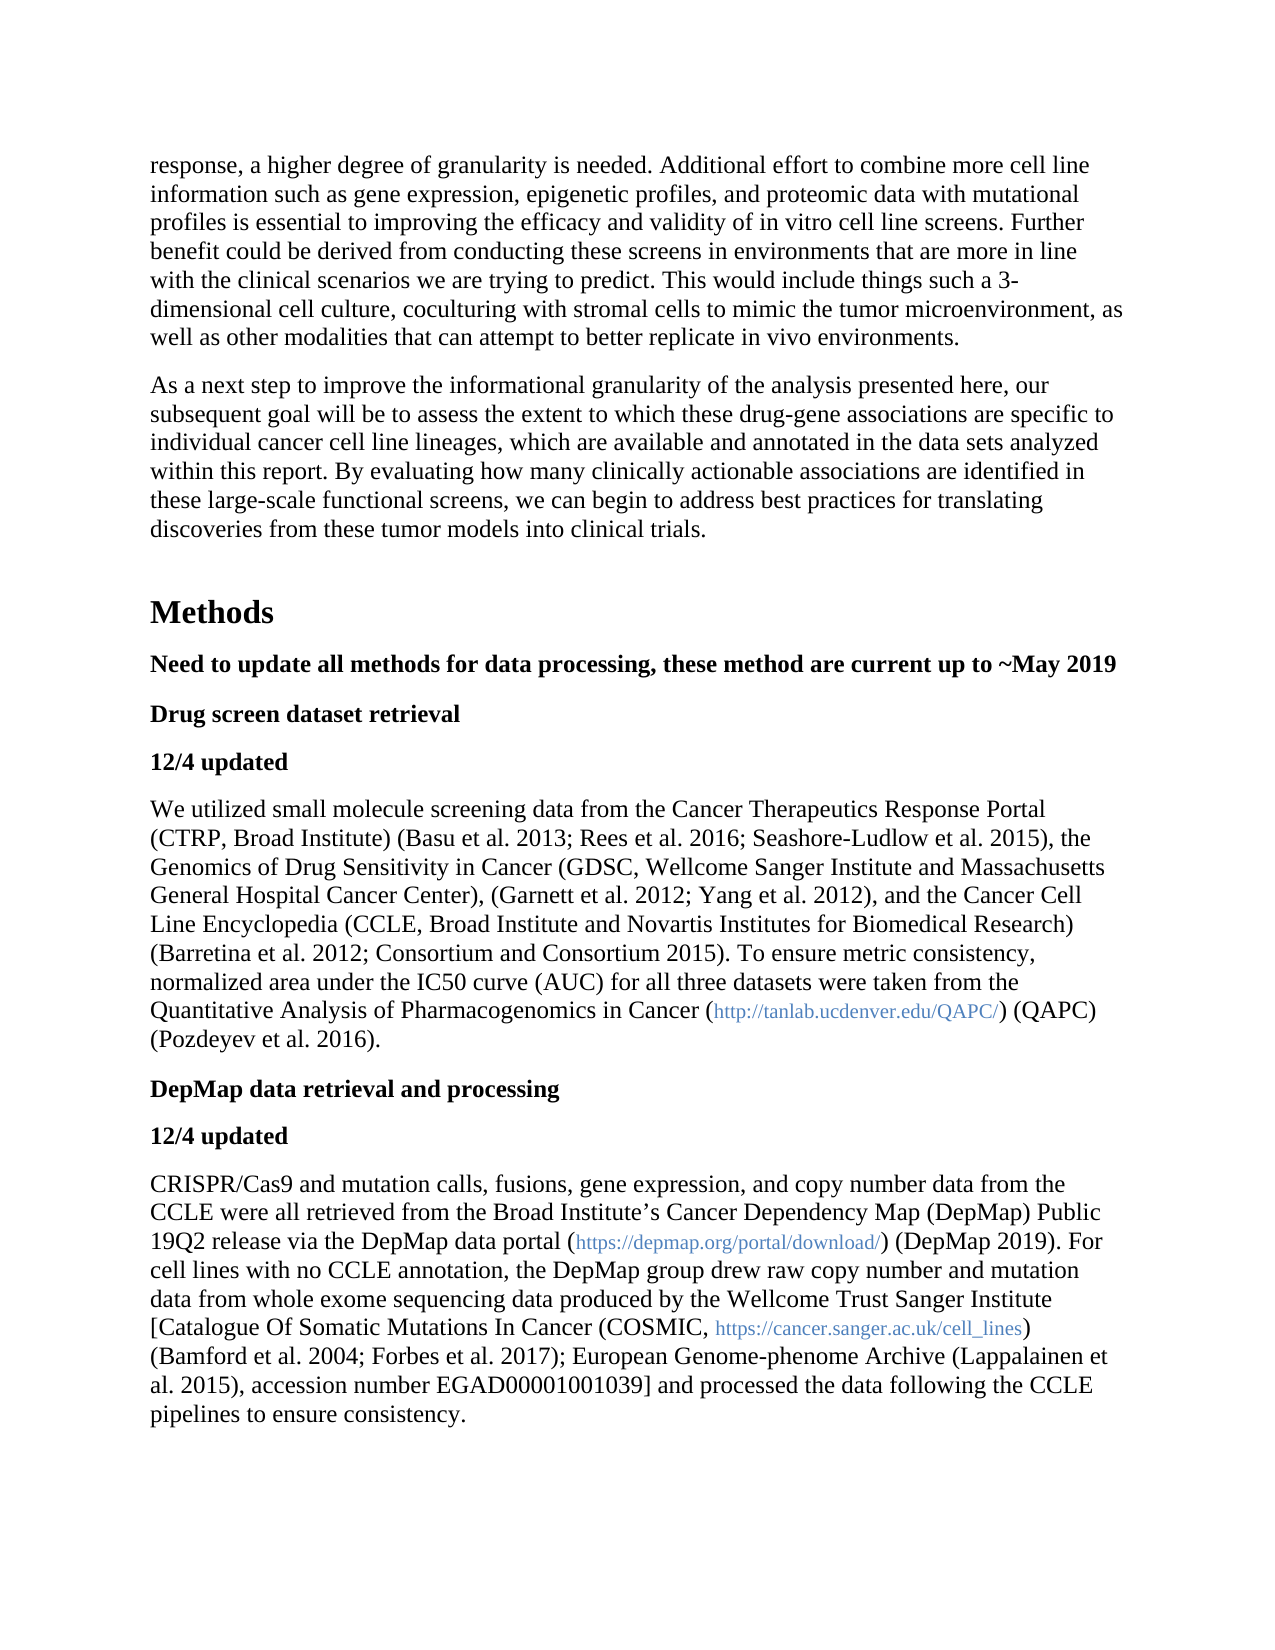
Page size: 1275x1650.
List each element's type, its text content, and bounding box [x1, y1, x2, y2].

text We utilized small molecule screening data from the Cancer Therapeutics Response Portal (CTRP, Broad Institute) (Basu et al. 2013; Rees et al. 2016; Seashore-Ludlow et al. 2015), the Genomics of Drug Sensitivity in Cancer (GDSC, Wellcome Sanger Institute and Massachusetts General Hospital Cancer Center), (Garnett et al. 2012; Yang et al. 2012), and the Cancer Cell Line Encyclopedia (CCLE, Broad Institute and Novartis Institutes for Biomedical Research) (Barretina et al. 2012; Consortium and Consortium 2015). To ensure metric consistency, normalized area under the IC50 curve (AUC) for all three datasets were taken from the Quantitative Analysis of Pharmacogenomics in Cancer (http://tanlab.ucdenver.edu/QAPC/) (QAPC) (Pozdeyev et al. 2016). [150, 794, 1125, 1053]
text Need to update all methods for data processing, these method are current up to ~May 2019 [150, 649, 1125, 678]
subtitle DepMap data retrieval and processing [150, 1074, 1125, 1102]
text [150, 150, 1125, 351]
subtitle Methods [150, 592, 1125, 631]
subtitle Drug screen dataset retrieval [150, 699, 1125, 728]
text CRISPR/Cas9 and mutation calls, fusions, gene expression, and copy number data from the CCLE were all retrieved from the Broad Institute’s Cancer Dependency Map (DepMap) Public 19Q2 release via the DepMap data portal (https://depmap.org/portal/download/) (DepMap 2019). For cell lines with no CCLE annotation, the DepMap group drew raw copy number and mutation data from whole exome sequencing data produced by the Wellcome Trust Sanger Institute [Catalogue Of Somatic Mutations In Cancer (COSMIC, https://cancer.sanger.ac.uk/cell_lines) (Bamford et al. 2004; Forbes et al. 2017); European Genome-phenome Archive (Lappalainen et al. 2015), accession number EGAD00001001039] and processed the data following the CCLE pipelines to ensure consistency. [150, 1169, 1125, 1427]
text 12/4 updated [150, 747, 1125, 775]
text As a next step to improve the informational granularity of the analysis presented here, our subsequent goal will be to assess the extent to which these drug-gene associations are specific to individual cancer cell line lineages, which are available and annotated in the data sets analyzed within this report. By evaluating how many clinically actionable associations are identified in these large-scale functional screens, we can begin to address best practices for translating discoveries from these tumor models into clinical trials. [150, 370, 1125, 542]
text 12/4 updated [150, 1121, 1125, 1150]
